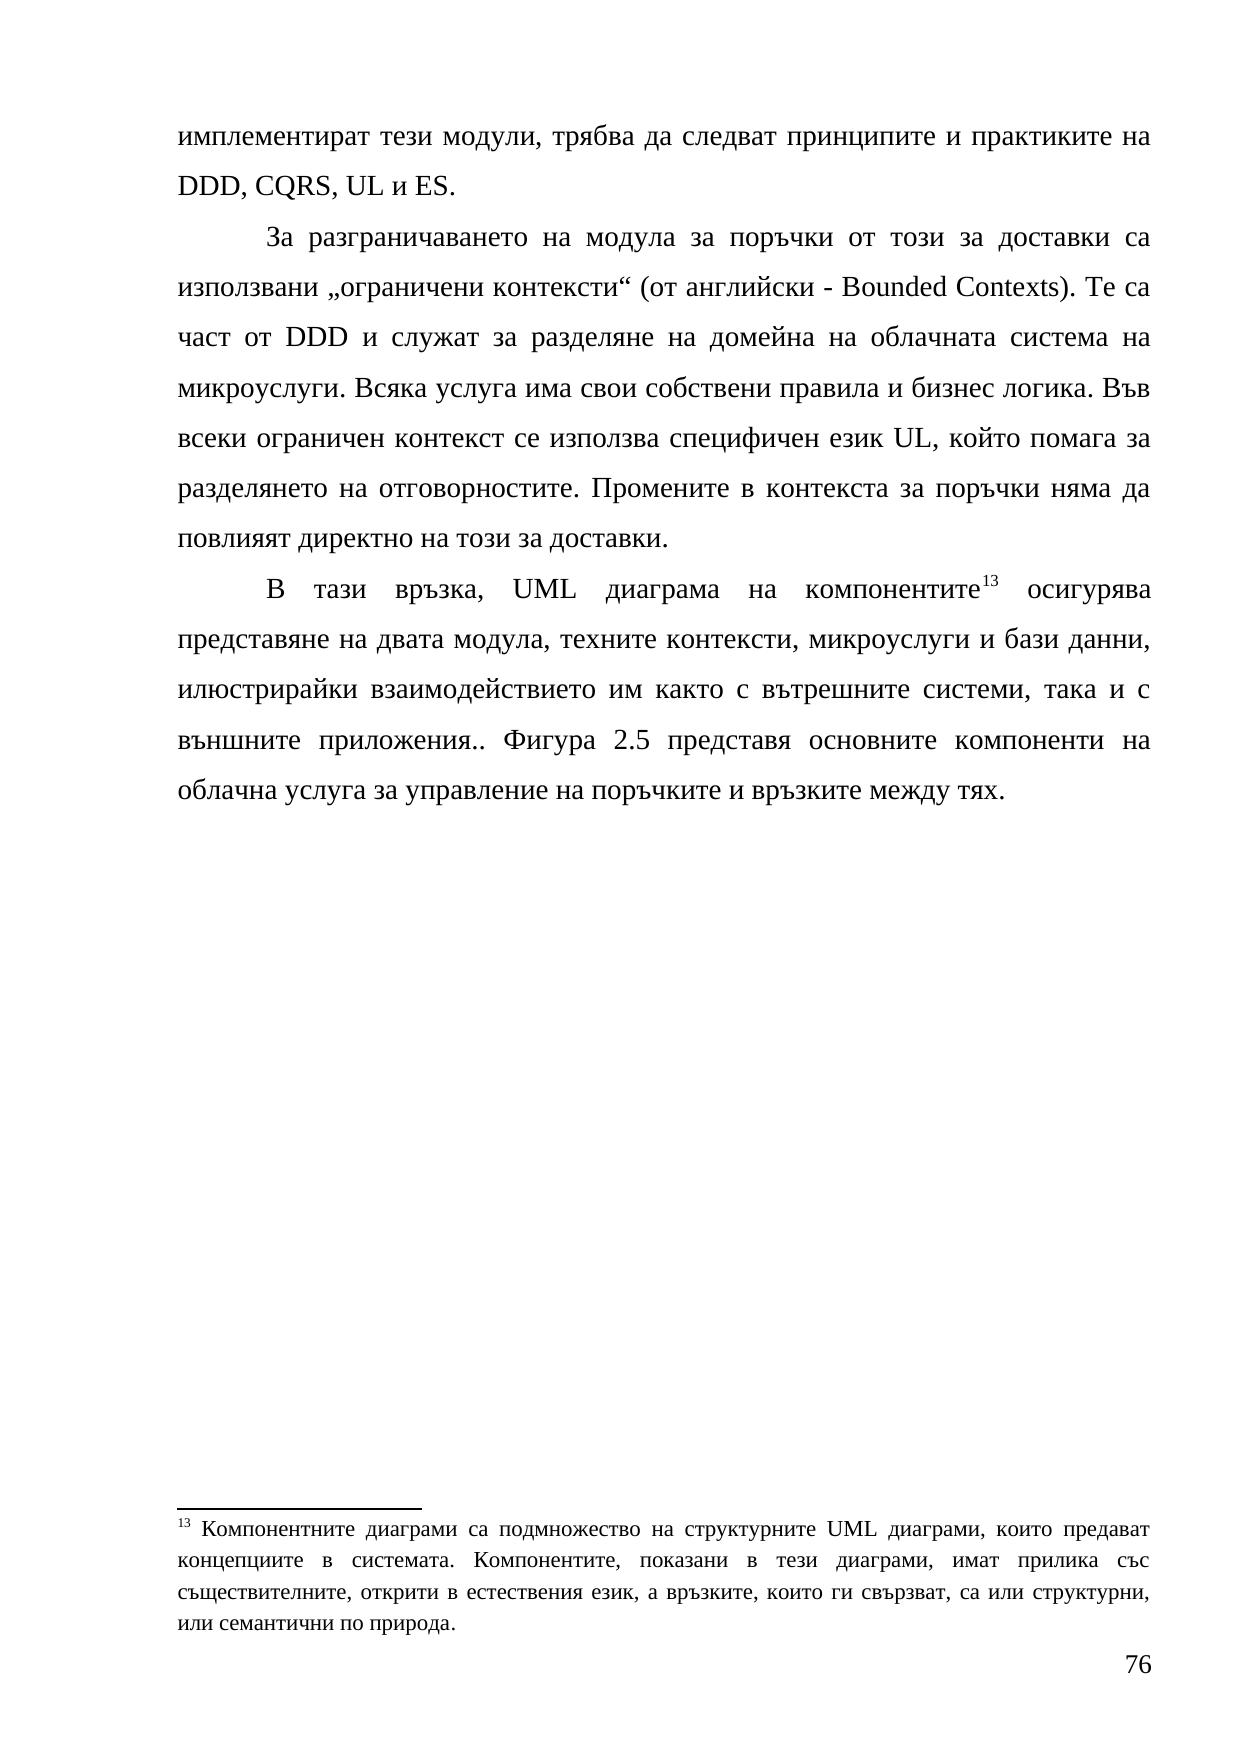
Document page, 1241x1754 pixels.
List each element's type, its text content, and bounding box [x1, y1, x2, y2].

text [177, 118, 1152, 202]
text В тази връзка, UML диаграма на компонентите осигурява представяне на двата модула, техните контексти, микроуслуги и бази данни, илюстрирайки взаимодействието им както с вътрешните системи, така и с външните приложения.. Фигура 2.5 представя основните компоненти на облачна услуга за управление на поръчките и връзките между тях. [177, 571, 1152, 806]
text За разграничаването на модула за поръчки от този за доставки са използвани „ограничени контексти“ (от английски - Bounded Contexts). Те са част от DDD и служат за разделяне на домейна на облачната система на микроуслуги. Всяка услуга има свои собствени правила и бизнес логика. Във всеки ограничен контекст се използва специфичен език UL, който помага за разделянето на отговорностите. Промените в контекста за поръчки няма да повлияят директно на този за доставки. [177, 219, 1152, 554]
